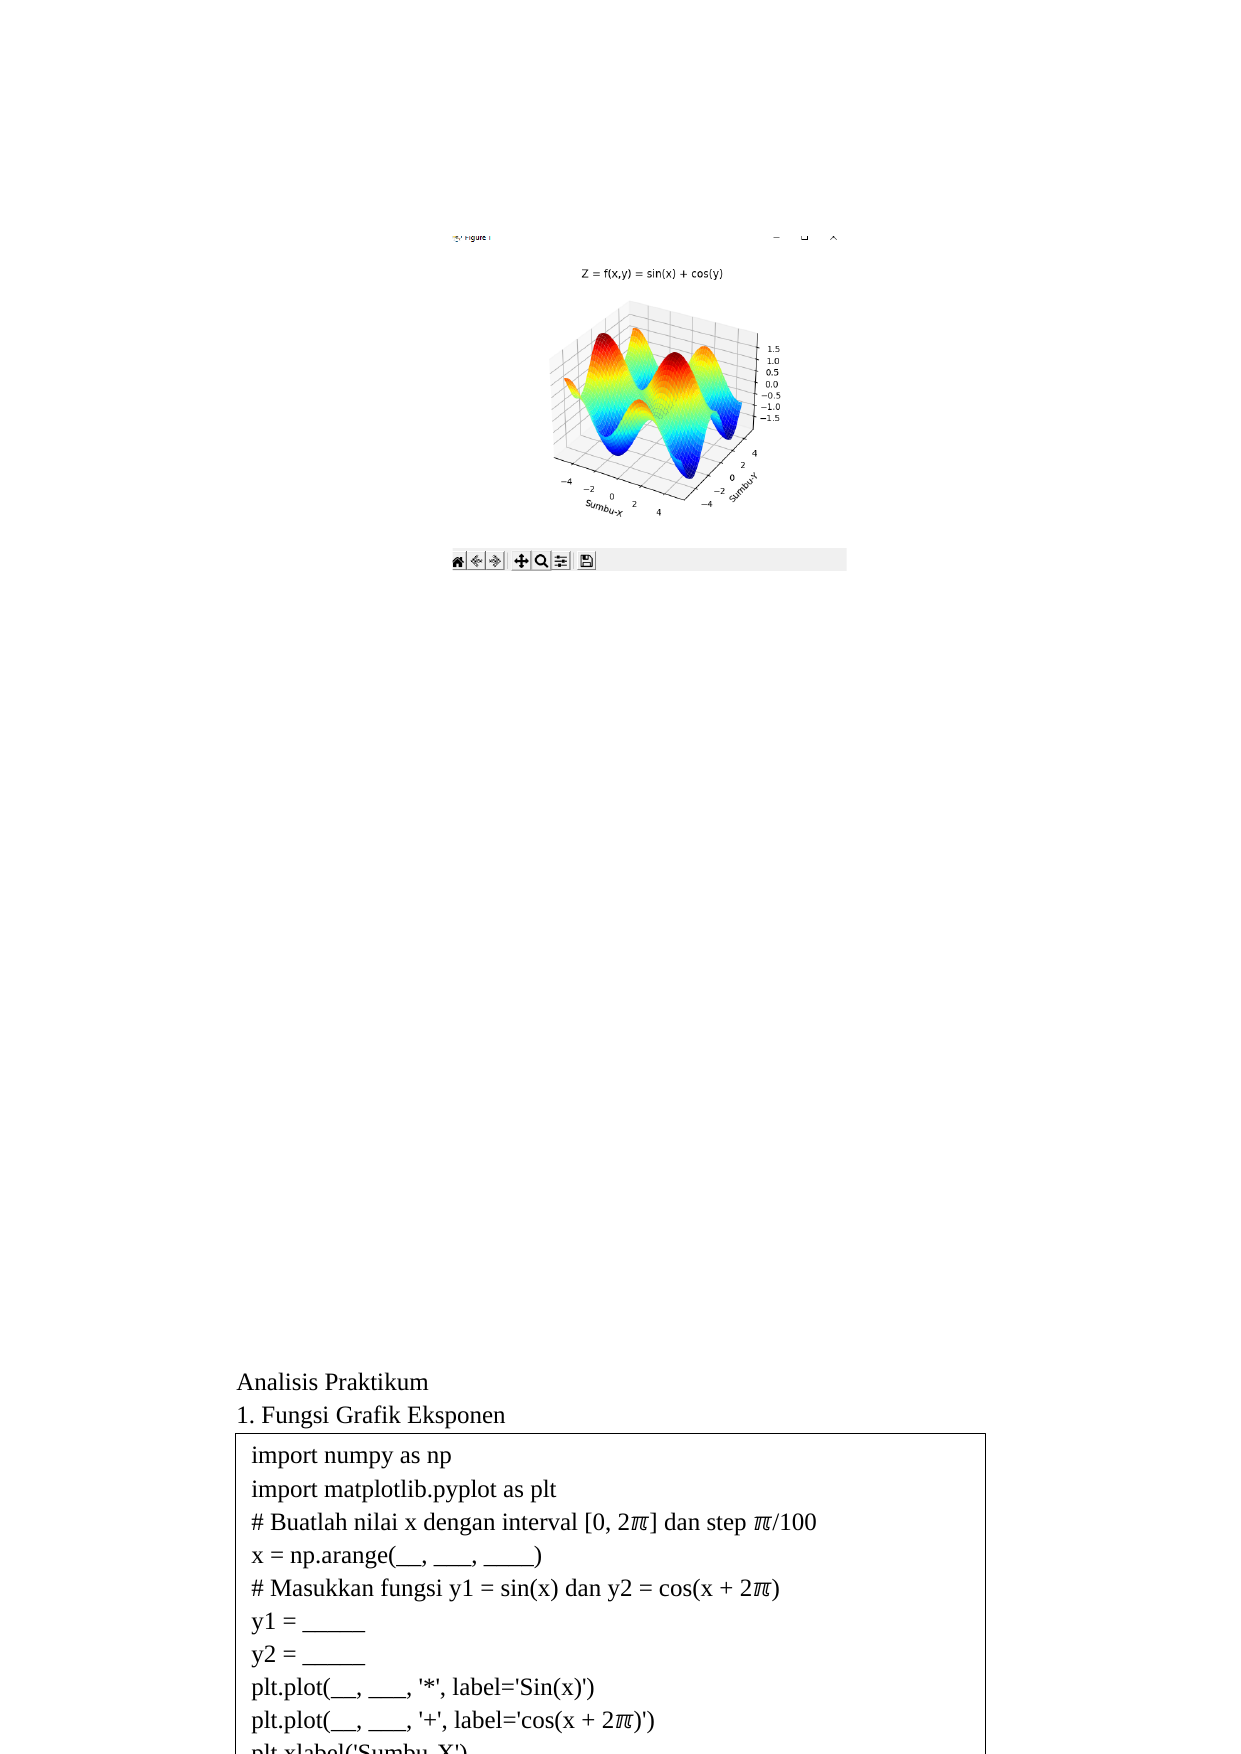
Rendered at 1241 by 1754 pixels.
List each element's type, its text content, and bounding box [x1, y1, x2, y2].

text Analisis Praktikum [236, 1367, 1063, 1396]
text 1. Fungsi Grafik Eksponen [236, 1400, 1063, 1429]
picture [452, 236, 847, 571]
